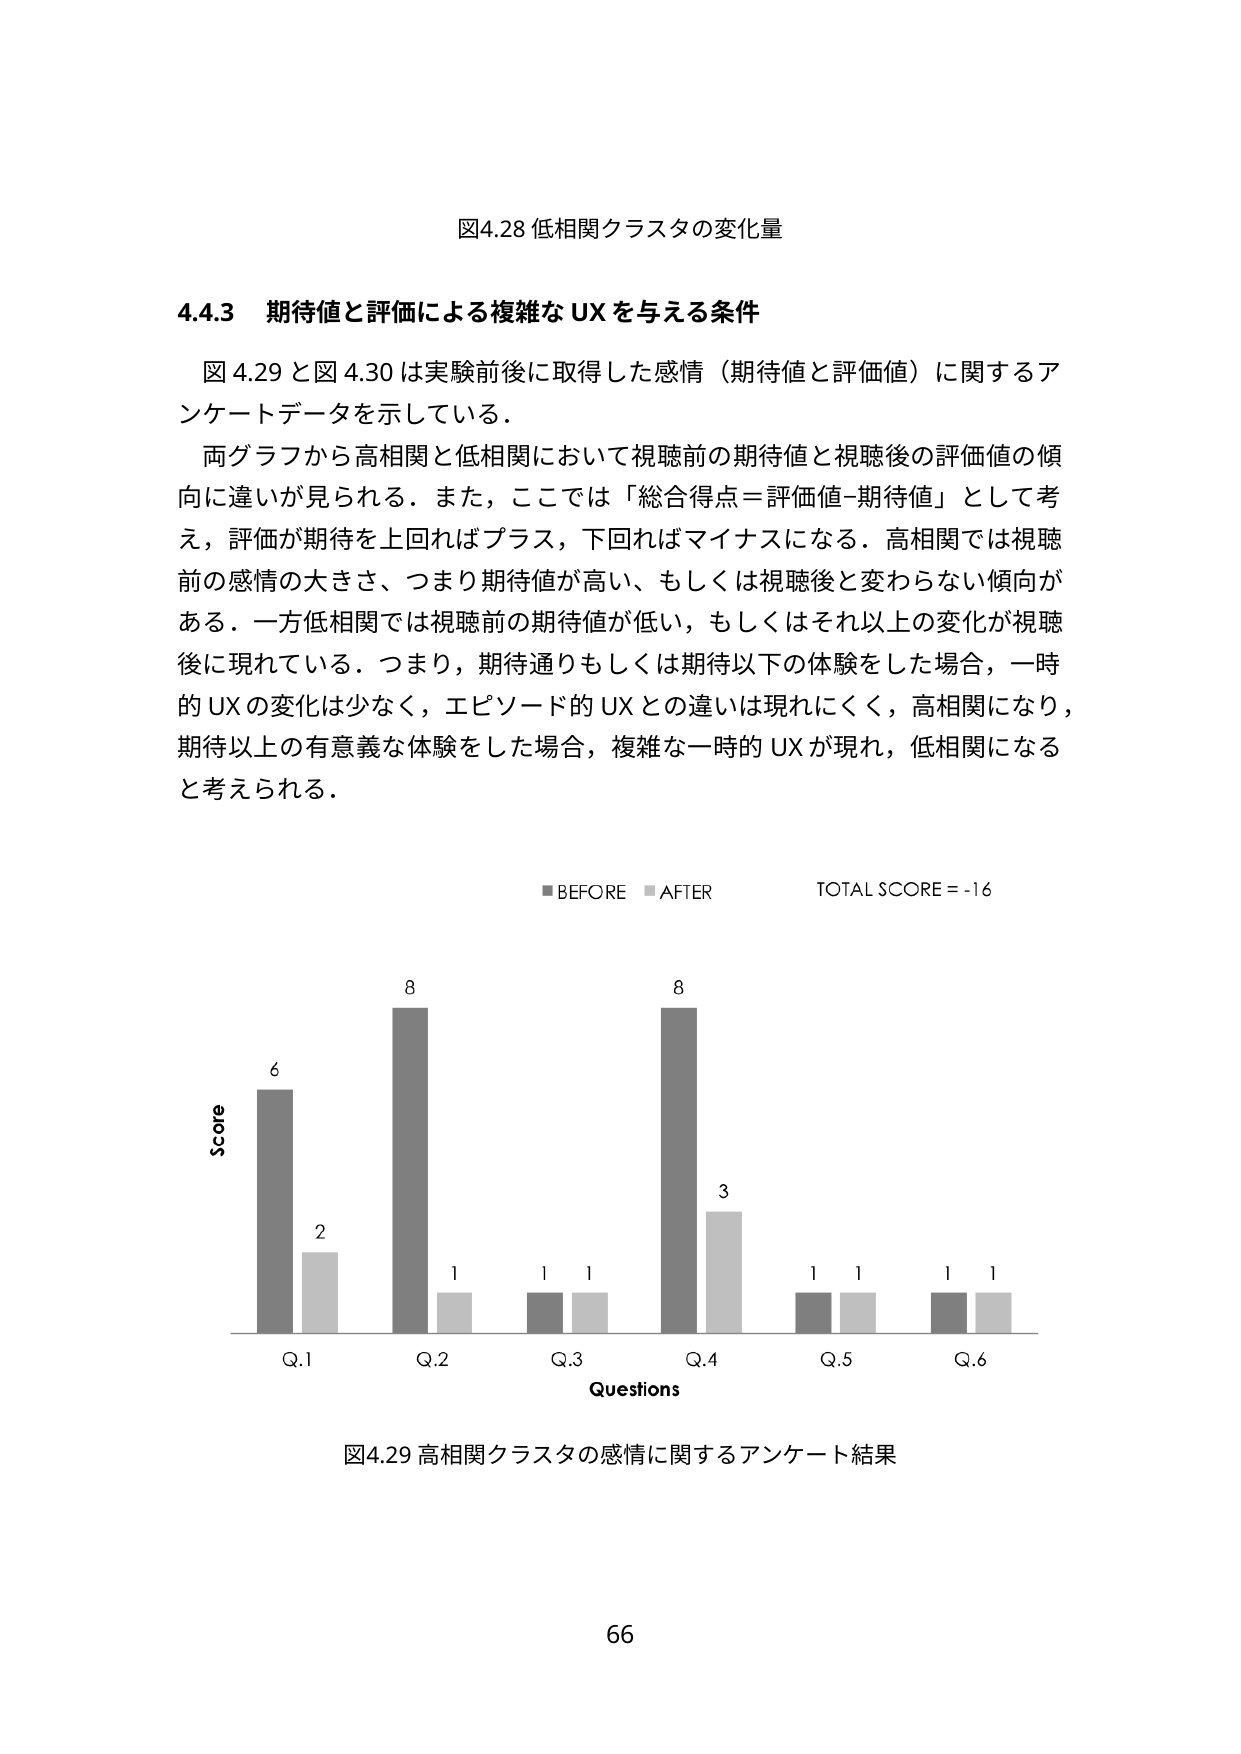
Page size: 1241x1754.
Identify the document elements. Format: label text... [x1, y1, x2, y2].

text 両グラフから高相関と低相関において視聴前の期待値と視聴後の評価値の傾向に違いが見られる．また，ここでは「総合得点＝評価値−期待値」として考え，評価が期待を上回ればプラス，下回ればマイナスになる．高相関では視聴前の感情の大きさ、つまり期待値が高い、もしくは視聴後と変わらない傾向がある．一方低相関では視聴前の期待値が低い，もしくはそれ以上の変化が視聴後に現れている．つまり，期待通りもしくは期待以下の体験をした場合，一時的UXの変化は少なく，エピソード的UXとの違いは現れにくく，高相関になり，期待以上の有意義な体験をした場合，複雑な一時的UXが現れ，低相関になると考えられる． [177, 433, 1063, 808]
subtitle 期待値と評価による複雑なUXを与える条件 [177, 290, 1063, 332]
picture [177, 850, 1062, 1426]
